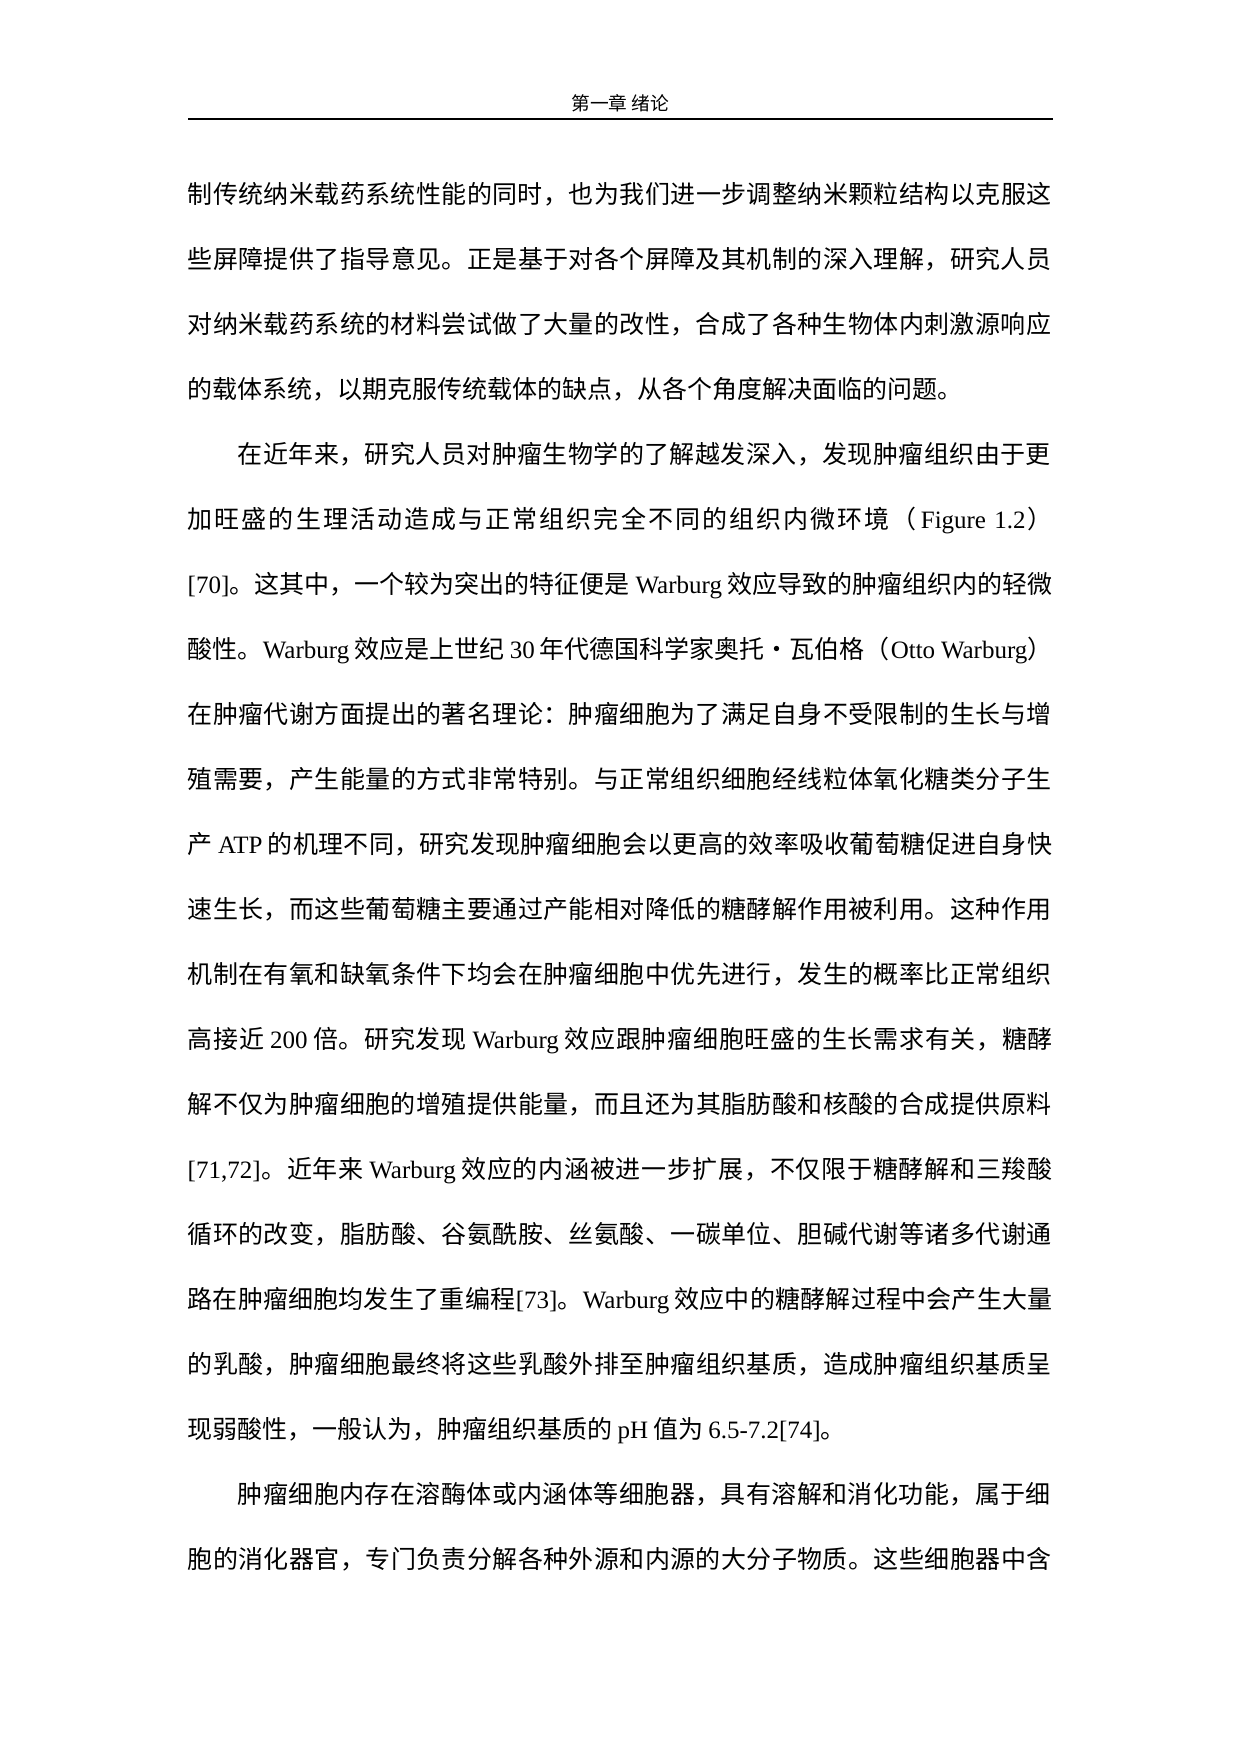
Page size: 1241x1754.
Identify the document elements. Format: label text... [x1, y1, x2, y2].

text 在近年来，研究人员对肿瘤生物学的了解越发深入，发现肿瘤组织由于更加旺盛的生理活动造成与正常组织完全不同的组织内微环境（Figure 1.2）[70]。这其中，一个较为突出的特征便是Warburg效应导致的肿瘤组织内的轻微酸性。Warburg效应是上世纪30年代德国科学家奥托•瓦伯格（Otto Warburg）在肿瘤代谢方面提出的著名理论：肿瘤细胞为了满足自身不受限制的生长与增殖需要，产生能量的方式非常特别。与正常组织细胞经线粒体氧化糖类分子生产ATP的机理不同，研究发现肿瘤细胞会以更高的效率吸收葡萄糖促进自身快速生长，而这些葡萄糖主要通过产能相对降低的糖酵解作用被利用。这种作用机制在有氧和缺氧条件下均会在肿瘤细胞中优先进行，发生的概率比正常组织高接近200倍。研究发现Warburg效应跟肿瘤细胞旺盛的生长需求有关，糖酵解不仅为肿瘤细胞的增殖提供能量，而且还为其脂肪酸和核酸的合成提供原料[71,72]。近年来Warburg效应的内涵被进一步扩展，不仅限于糖酵解和三羧酸循环的改变，脂肪酸、谷氨酰胺、丝氨酸、一碳单位、胆碱代谢等诸多代谢通路在肿瘤细胞均发生了重编程[73]。Warburg效应中的糖酵解过程中会产生大量的乳酸，肿瘤细胞最终将这些乳酸外排至肿瘤组织基质，造成肿瘤组织基质呈现弱酸性，一般认为，肿瘤组织基质的pH值为6.5-7.2[74]。 [187, 420, 1053, 1460]
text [187, 160, 1053, 420]
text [187, 1460, 1053, 1590]
